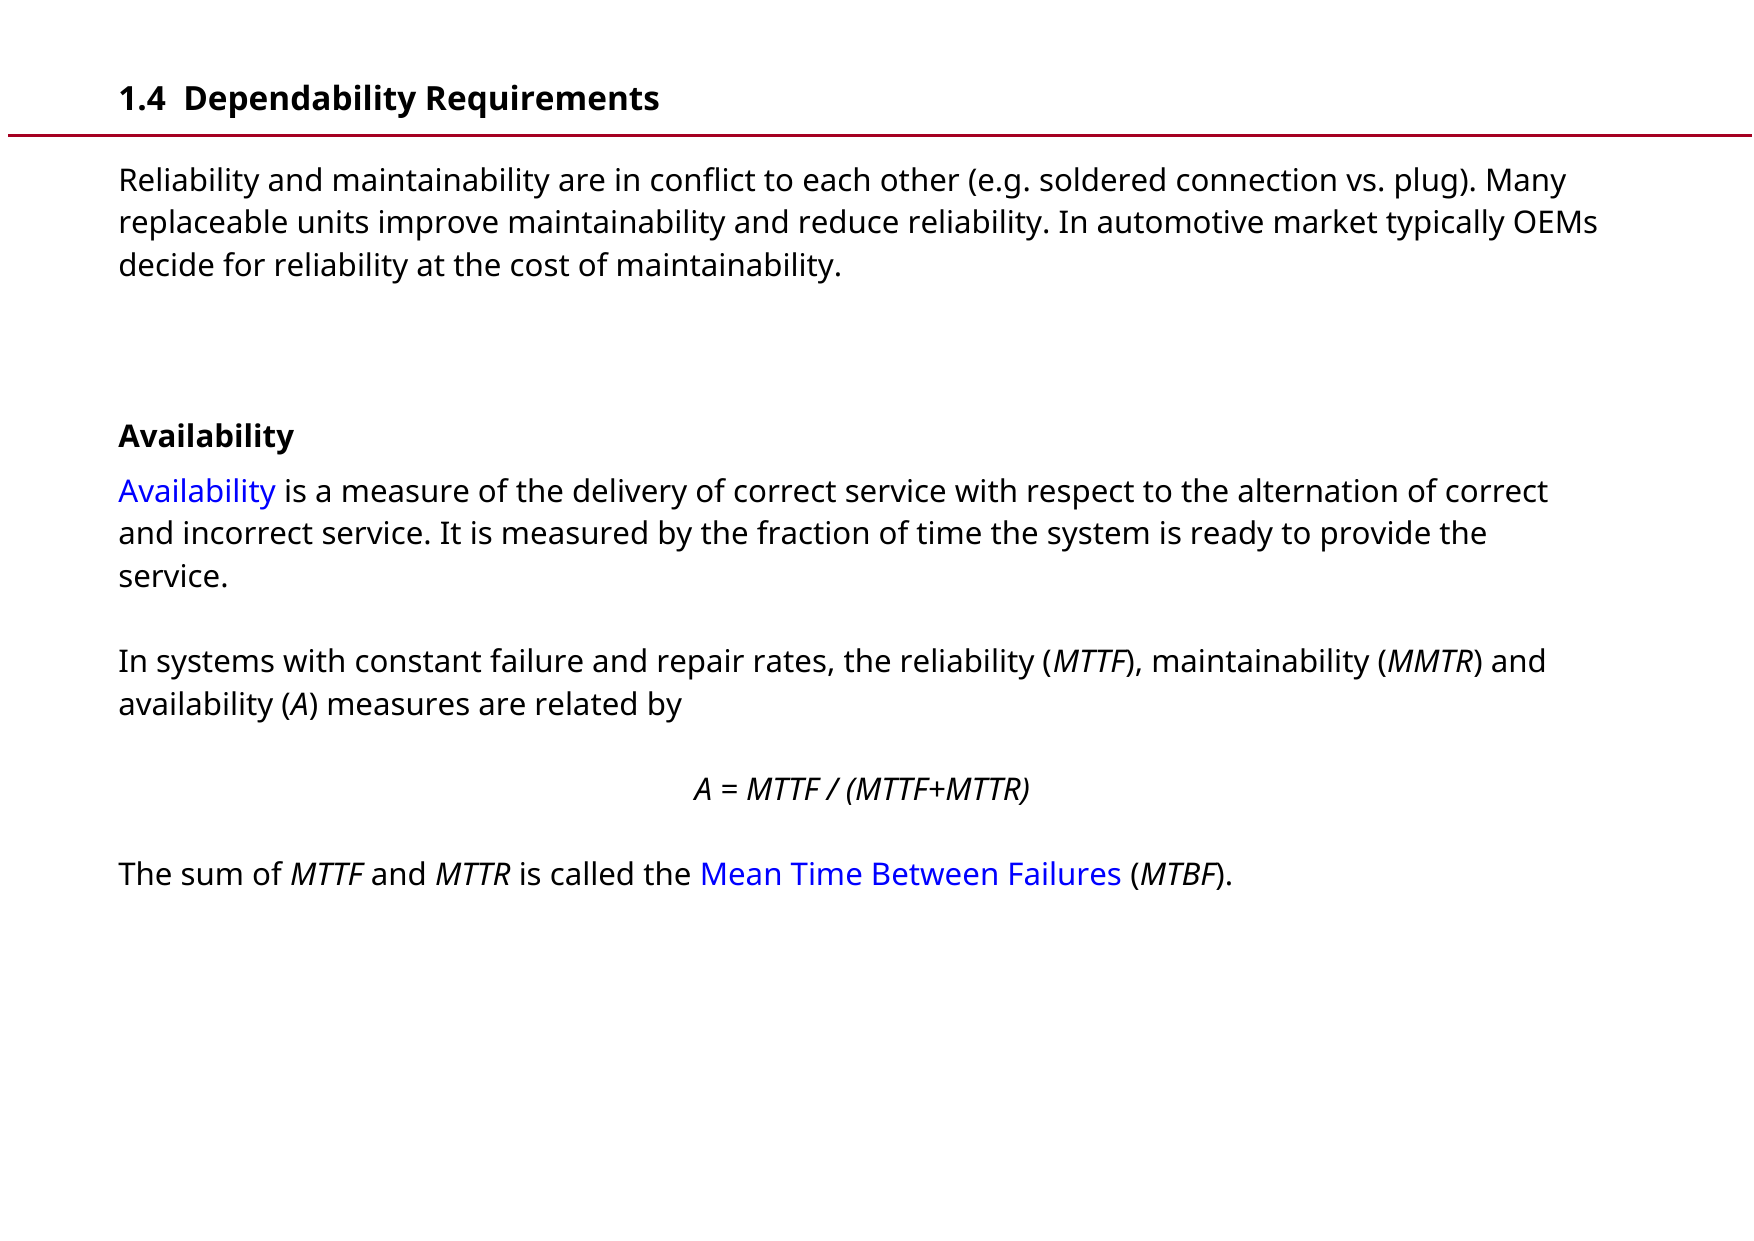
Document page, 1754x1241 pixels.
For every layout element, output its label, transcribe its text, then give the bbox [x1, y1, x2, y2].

text Reliability and maintainability are in conflict to each other (e.g. soldered connection vs. plug). Many replaceable units improve maintainability and reduce reliability. In automotive market typically OEMs decide for reliability at the cost of maintainability. [118, 158, 1606, 286]
text A = MTTF / (MTTF+MTTR) [118, 767, 1606, 809]
text Availability is a measure of the delivery of correct service with respect to the alternation of correct and incorrect service. It is measured by the fraction of time the system is ready to provide the service. [118, 469, 1606, 596]
text The sum of MTTF and MTTR is called the Mean Time Between Failures (MTBF). [118, 852, 1606, 895]
text In systems with constant failure and repair rates, the reliability (MTTF), maintainability (MMTR) and availability (A) measures are related by [118, 639, 1606, 724]
text Availability [118, 413, 1606, 456]
